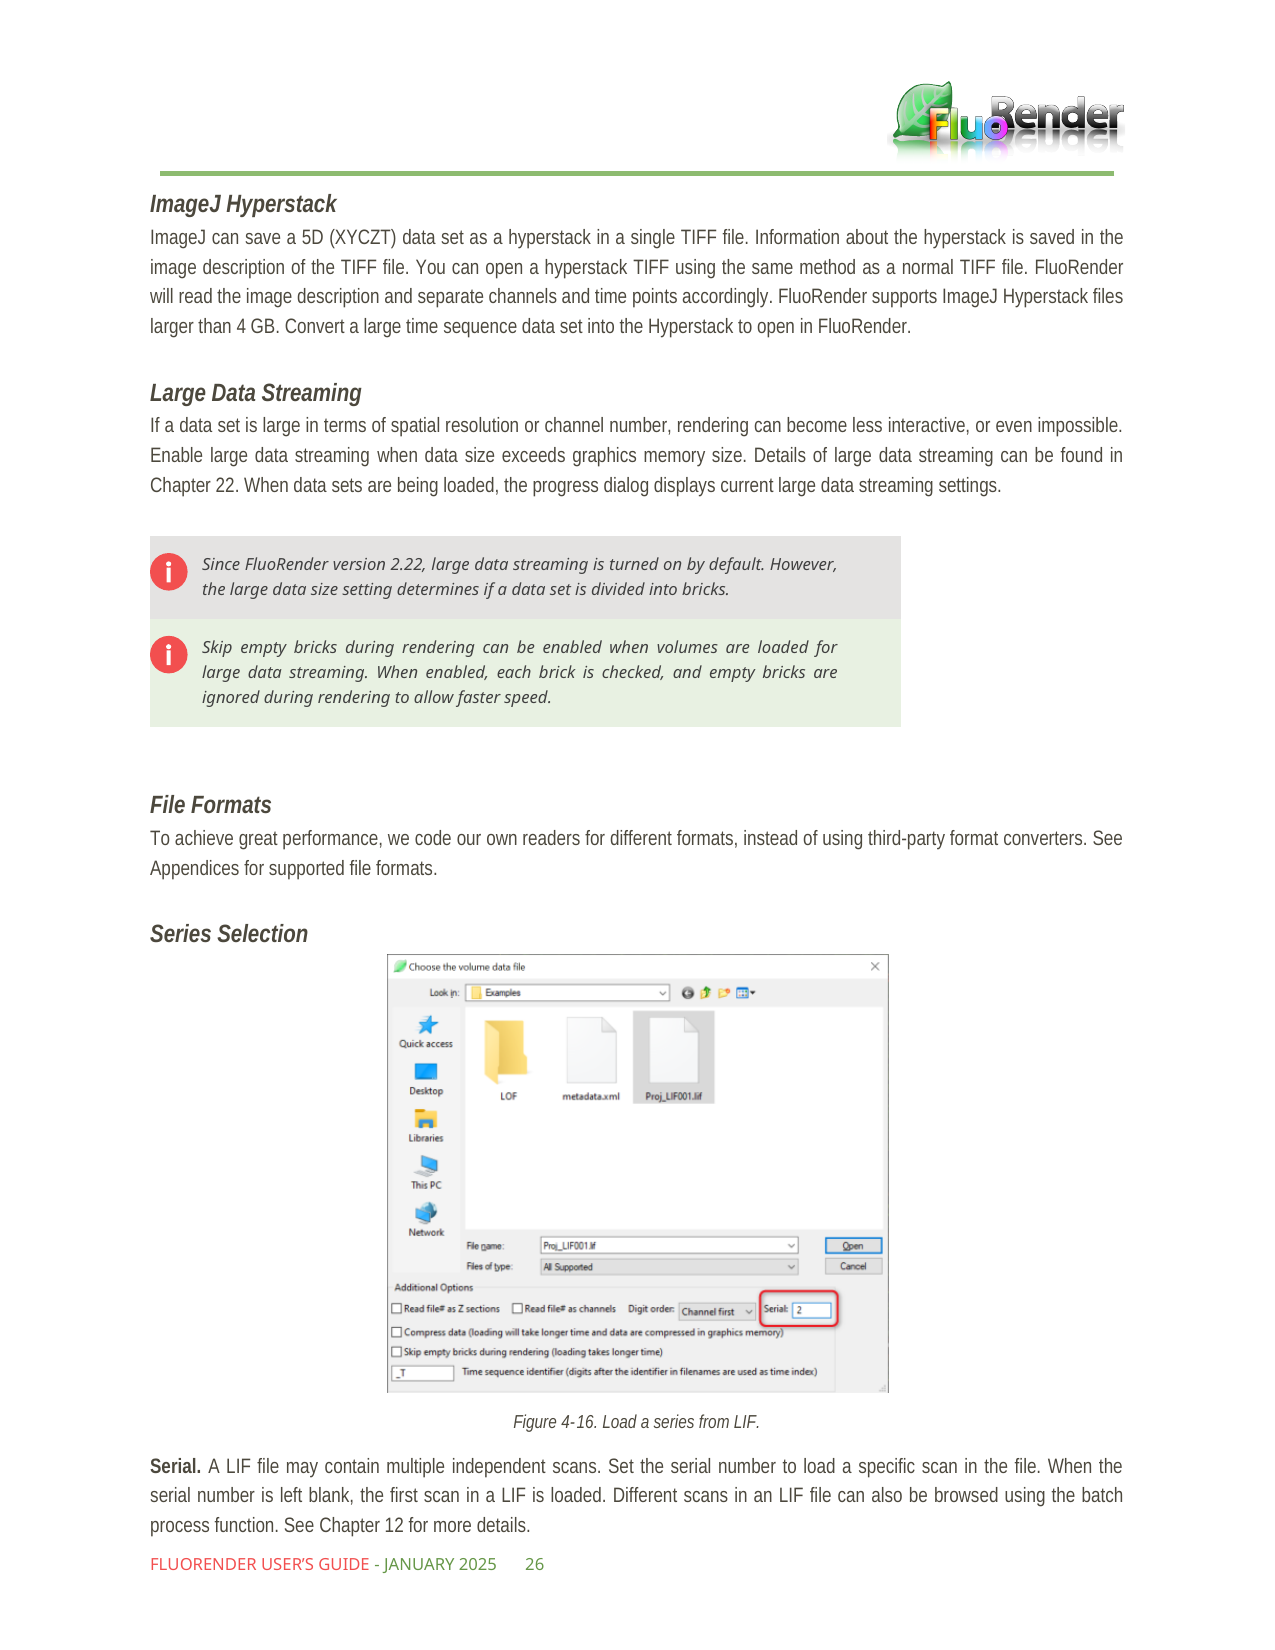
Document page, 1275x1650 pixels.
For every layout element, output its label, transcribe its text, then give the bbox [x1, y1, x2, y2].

table_cell [150, 619, 202, 727]
text Serial. A LIF file may contain multiple independent scans. Set the serial number to load a specific scan in the file. When the serial number is left blank, the first scan in a LIF is loaded. Different scans in an LIF file can also be browsed using the batch process function. See Chapter 12 for more details. [150, 1453, 1125, 1537]
table_cell Skip empty bricks during rendering can be enabled when volumes are loaded for large data streaming. When enabled, each brick is checked, and empty bricks are ignored during rendering to allow faster speed. [202, 619, 901, 727]
text To achieve great performance, we code our own readers for different formats, instead of using third-party format converters. See Appendices for supported file formats. [150, 826, 1125, 880]
picture [386, 954, 889, 1393]
table_header Since FluoRender version 2.22, large data streaming is turned on by default. However, the large data size setting determines if a data set is divided into bricks. [202, 536, 901, 619]
subtitle File Formats [150, 790, 1125, 819]
picture [887, 75, 1125, 165]
text If a data set is large in terms of spatial resolution or channel number, rendering can become less interactive, or even impossible. Enable large data streaming when data size exceeds graphics memory size. Details of large data streaming can be found in Chapter 22. When data sets are being loaded, the progress dialog displays current large data streaming settings. [150, 413, 1125, 497]
subtitle Series Selection [150, 919, 1125, 948]
text ImageJ can save a 5D (XYCZT) data set as a hyperstack in a single TIFF file. Information about the hyperstack is saved in the image description of the TIFF file. You can open a hyperstack TIFF using the same method as a normal TIFF file. FluoRender will read the image description and separate channels and time points accordingly. FluoRender supports ImageJ Hyperstack files larger than 4 GB. Convert a large time sequence data set into the Hyperstack to open in FluoRender. [150, 225, 1125, 338]
table_header [150, 536, 202, 619]
subtitle ImageJ Hyperstack [150, 189, 1125, 218]
subtitle Large Data Streaming [150, 378, 1125, 406]
